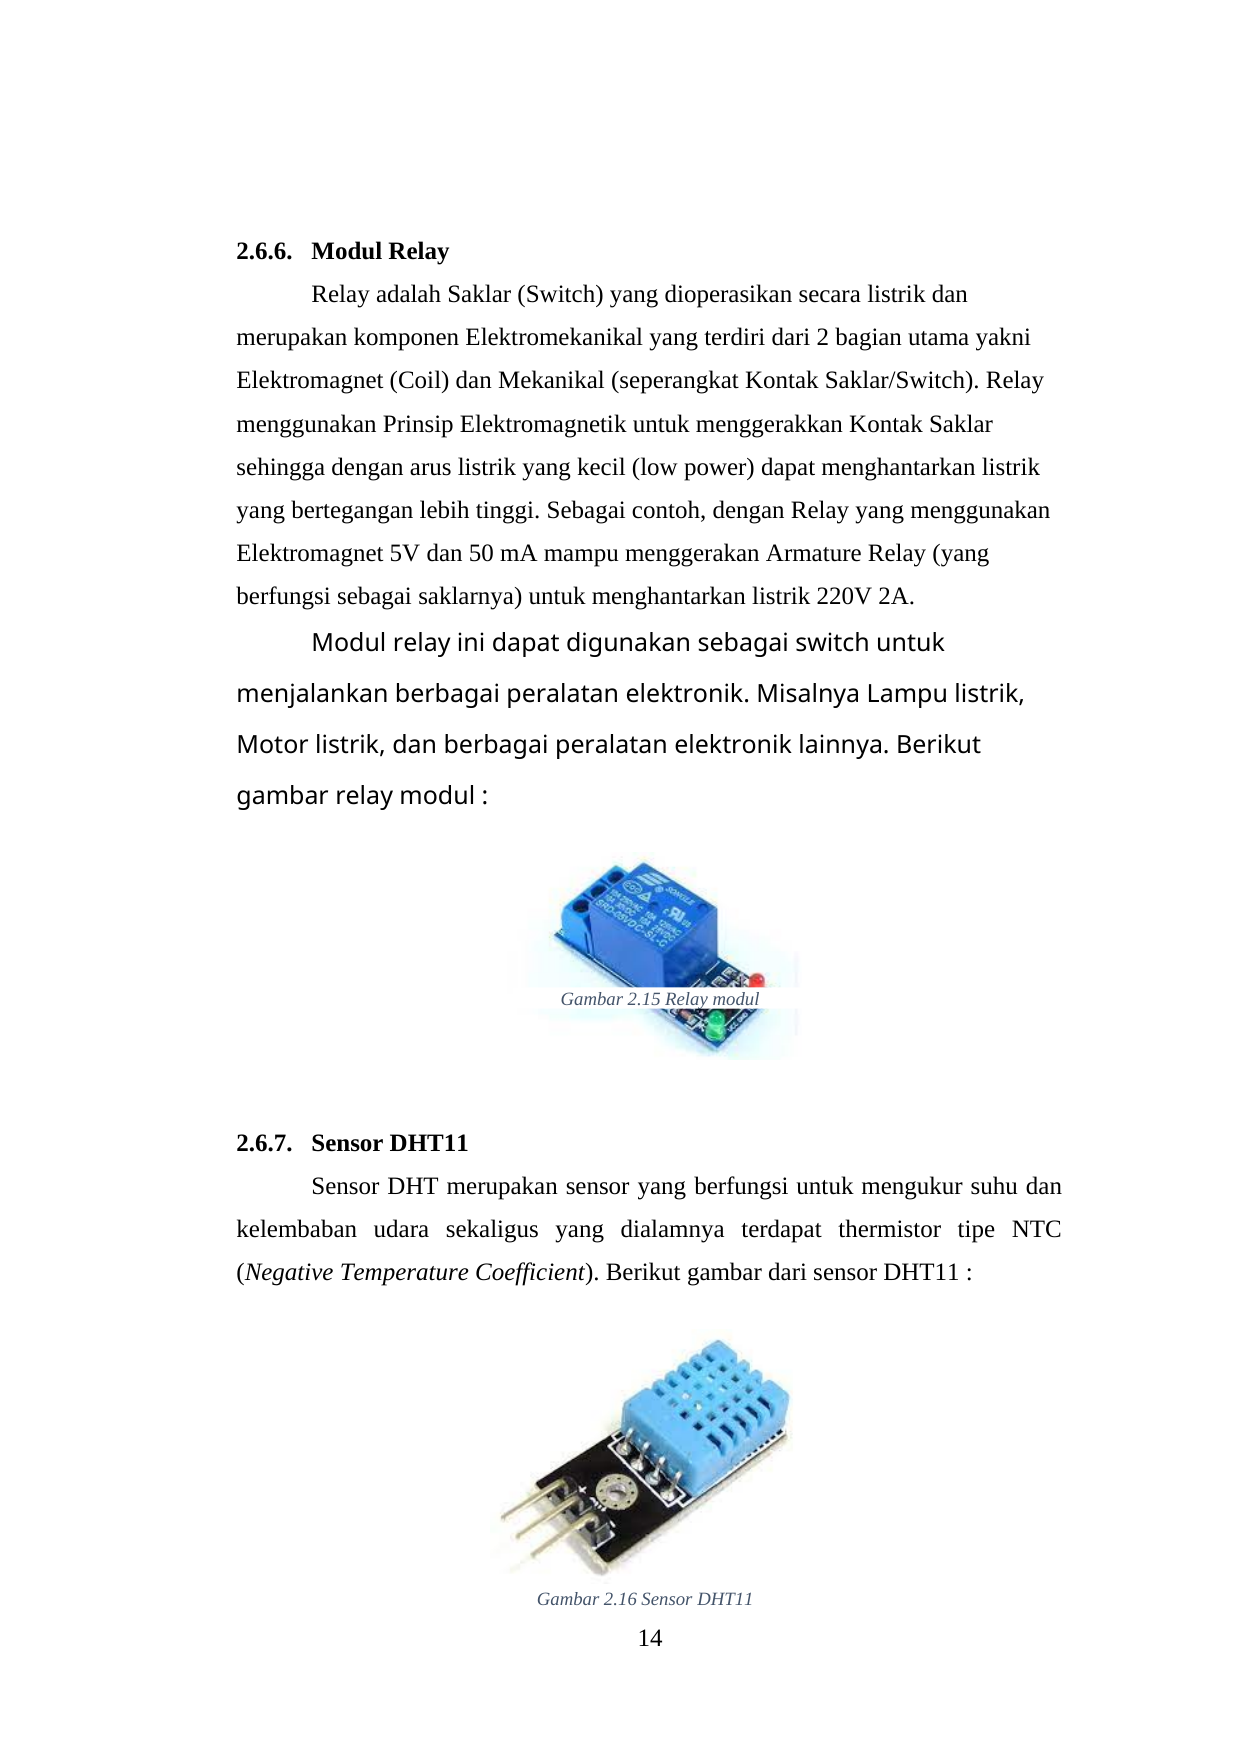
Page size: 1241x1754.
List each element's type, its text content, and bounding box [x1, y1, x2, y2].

text Relay adalah Saklar (Switch) yang dioperasikan secara listrik dan merupakan komponen Elektromekanikal yang terdiri dari 2 bagian utama yakni Elektromagnet (Coil) dan Mekanikal (seperangkat Kontak Saklar/Switch). Relay menggunakan Prinsip Elektromagnetik untuk menggerakkan Kontak Saklar sehingga dengan arus listrik yang kecil (low power) dapat menghantarkan listrik yang bertegangan lebih tinggi. Sebagai contoh, dengan Relay yang menggunakan Elektromagnet 5V dan 50 mA mampu menggerakan Armature Relay (yang berfungsi sebagai saklarnya) untuk menghantarkan listrik 220V 2A. [236, 279, 1063, 610]
text Modul relay ini dapat digunakan sebagai switch untuk menjalankan berbagai peralatan elektronik. Misalnya Lampu listrik, Motor listrik, dan berbagai peralatan elektronik lainnya. Berikut gambar relay modul : [236, 624, 1063, 812]
picture [490, 1329, 808, 1584]
subtitle Sensor DHT11 [236, 1128, 1063, 1156]
picture [507, 852, 803, 1060]
subtitle Modul Relay [236, 236, 1063, 265]
text Sensor DHT merupakan sensor yang berfungsi untuk mengukur suhu dan kelembaban udara sekaligus yang dialamnya terdapat thermistor tipe NTC (Negative Temperature Coefficient). Berikut gambar dari sensor DHT11 : [236, 1171, 1063, 1286]
